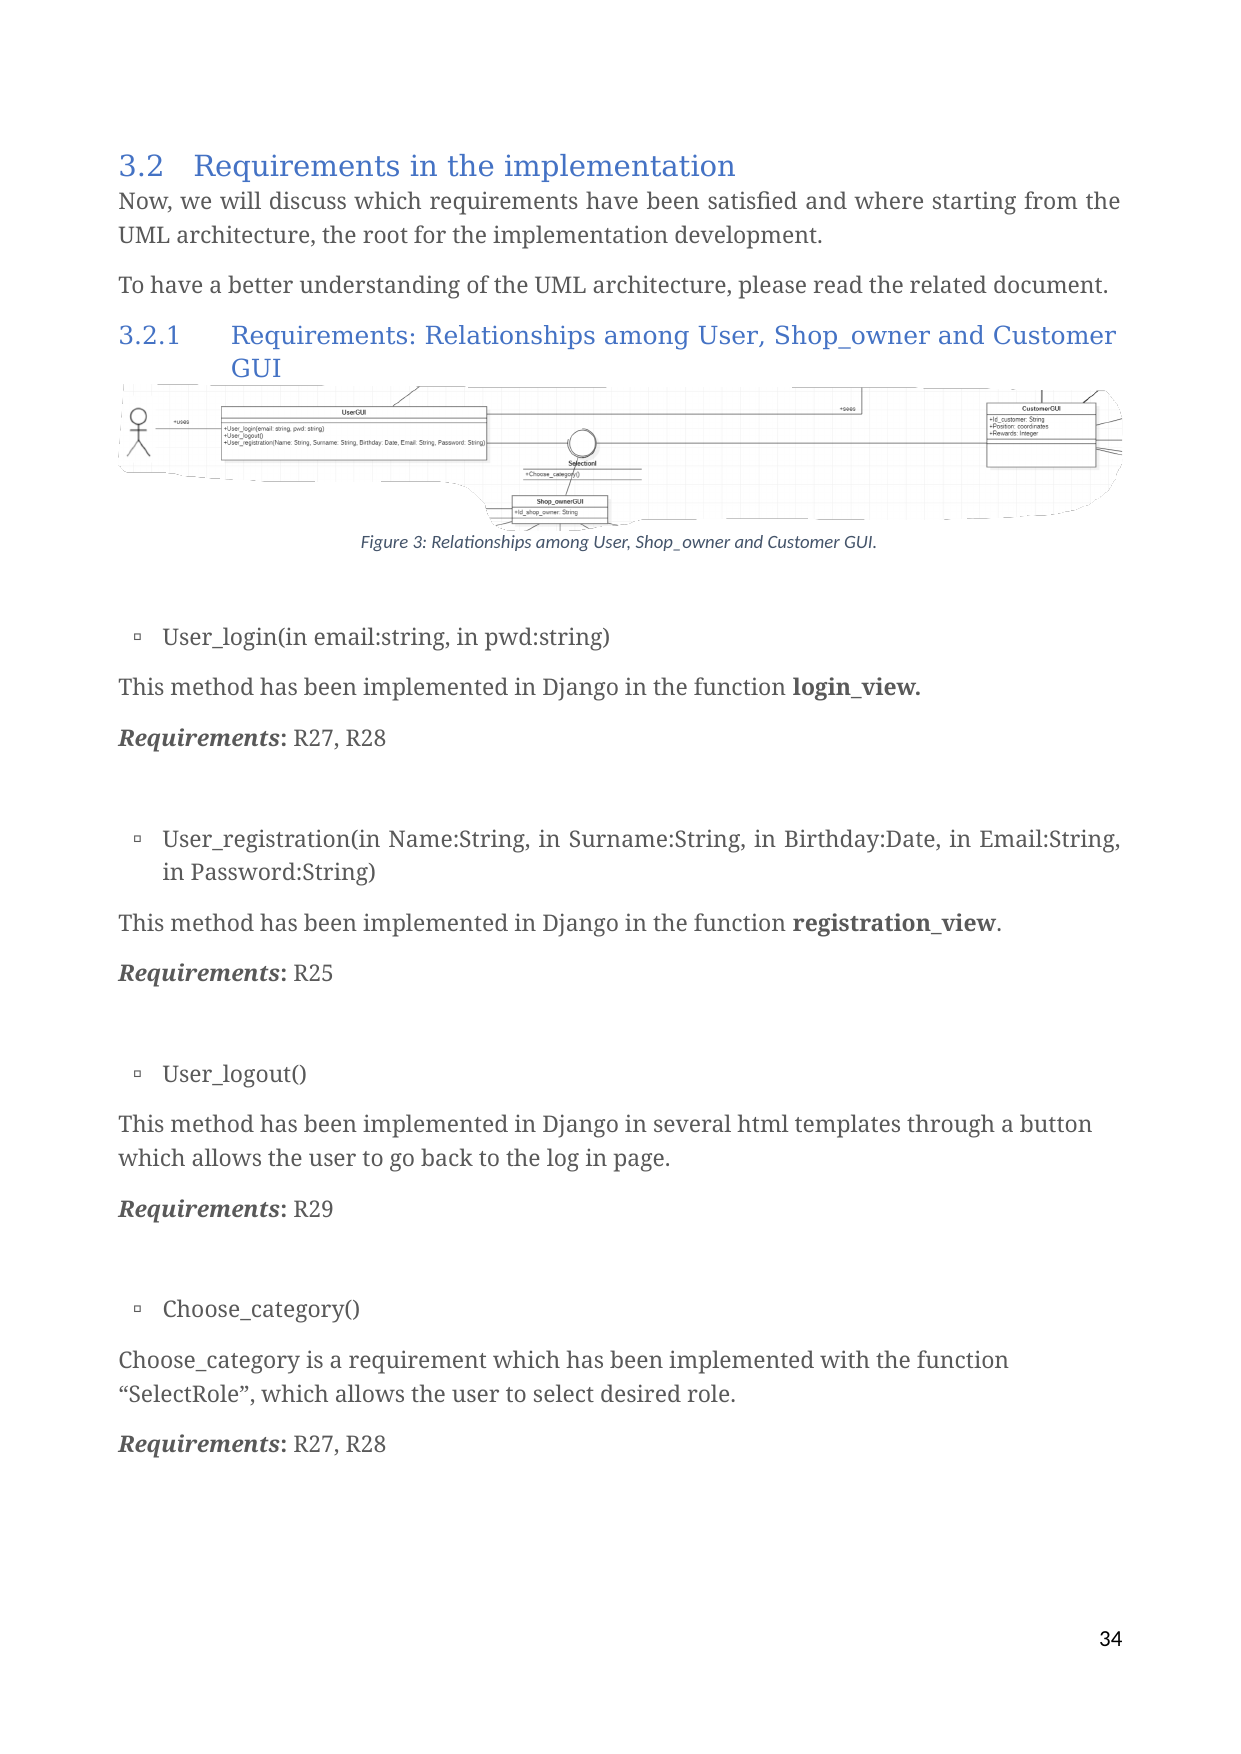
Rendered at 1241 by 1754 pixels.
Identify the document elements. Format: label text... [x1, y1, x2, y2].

subtitle Requirements: Relationships among User, Shop_owner and Customer GUI [118, 320, 1122, 382]
list This method has been implemented in Django in several html templates through a button which allows the user to go back to the log in page. [118, 1108, 1122, 1173]
picture [118, 384, 1123, 531]
text Requirements: R27, R28 [118, 1428, 1122, 1459]
list User_registration(in Name:String, in Surname:String, in Birthday:Date, in Email:String, in Password:String) [133, 823, 1122, 888]
list User_login(in email:string, in pwd:string) [133, 621, 1122, 652]
list Choose_category() [133, 1293, 1122, 1325]
text Requirements: R27, R28 [118, 722, 1122, 753]
text This method has been implemented in Django in the function registration_view. [118, 907, 1122, 938]
text To have a better understanding of the UML architecture, please read the related document. [118, 269, 1122, 301]
text Requirements: R25 [118, 957, 1122, 988]
text Requirements: R29 [118, 1193, 1122, 1224]
subtitle Requirements in the implementation [118, 148, 1122, 183]
text Figure 3: Relationships among User, Shop_owner and Customer GUI. [118, 531, 1122, 553]
text This method has been implemented in Django in the function login_view. [118, 671, 1122, 703]
list User_logout() [133, 1058, 1122, 1089]
text Now, we will discuss which requirements have been satisfied and where starting from the UML architecture, the root for the implementation development. [118, 185, 1122, 250]
list Choose_category is a requirement which has been implemented with the function “SelectRole”, which allows the user to select desired role. [118, 1344, 1122, 1409]
